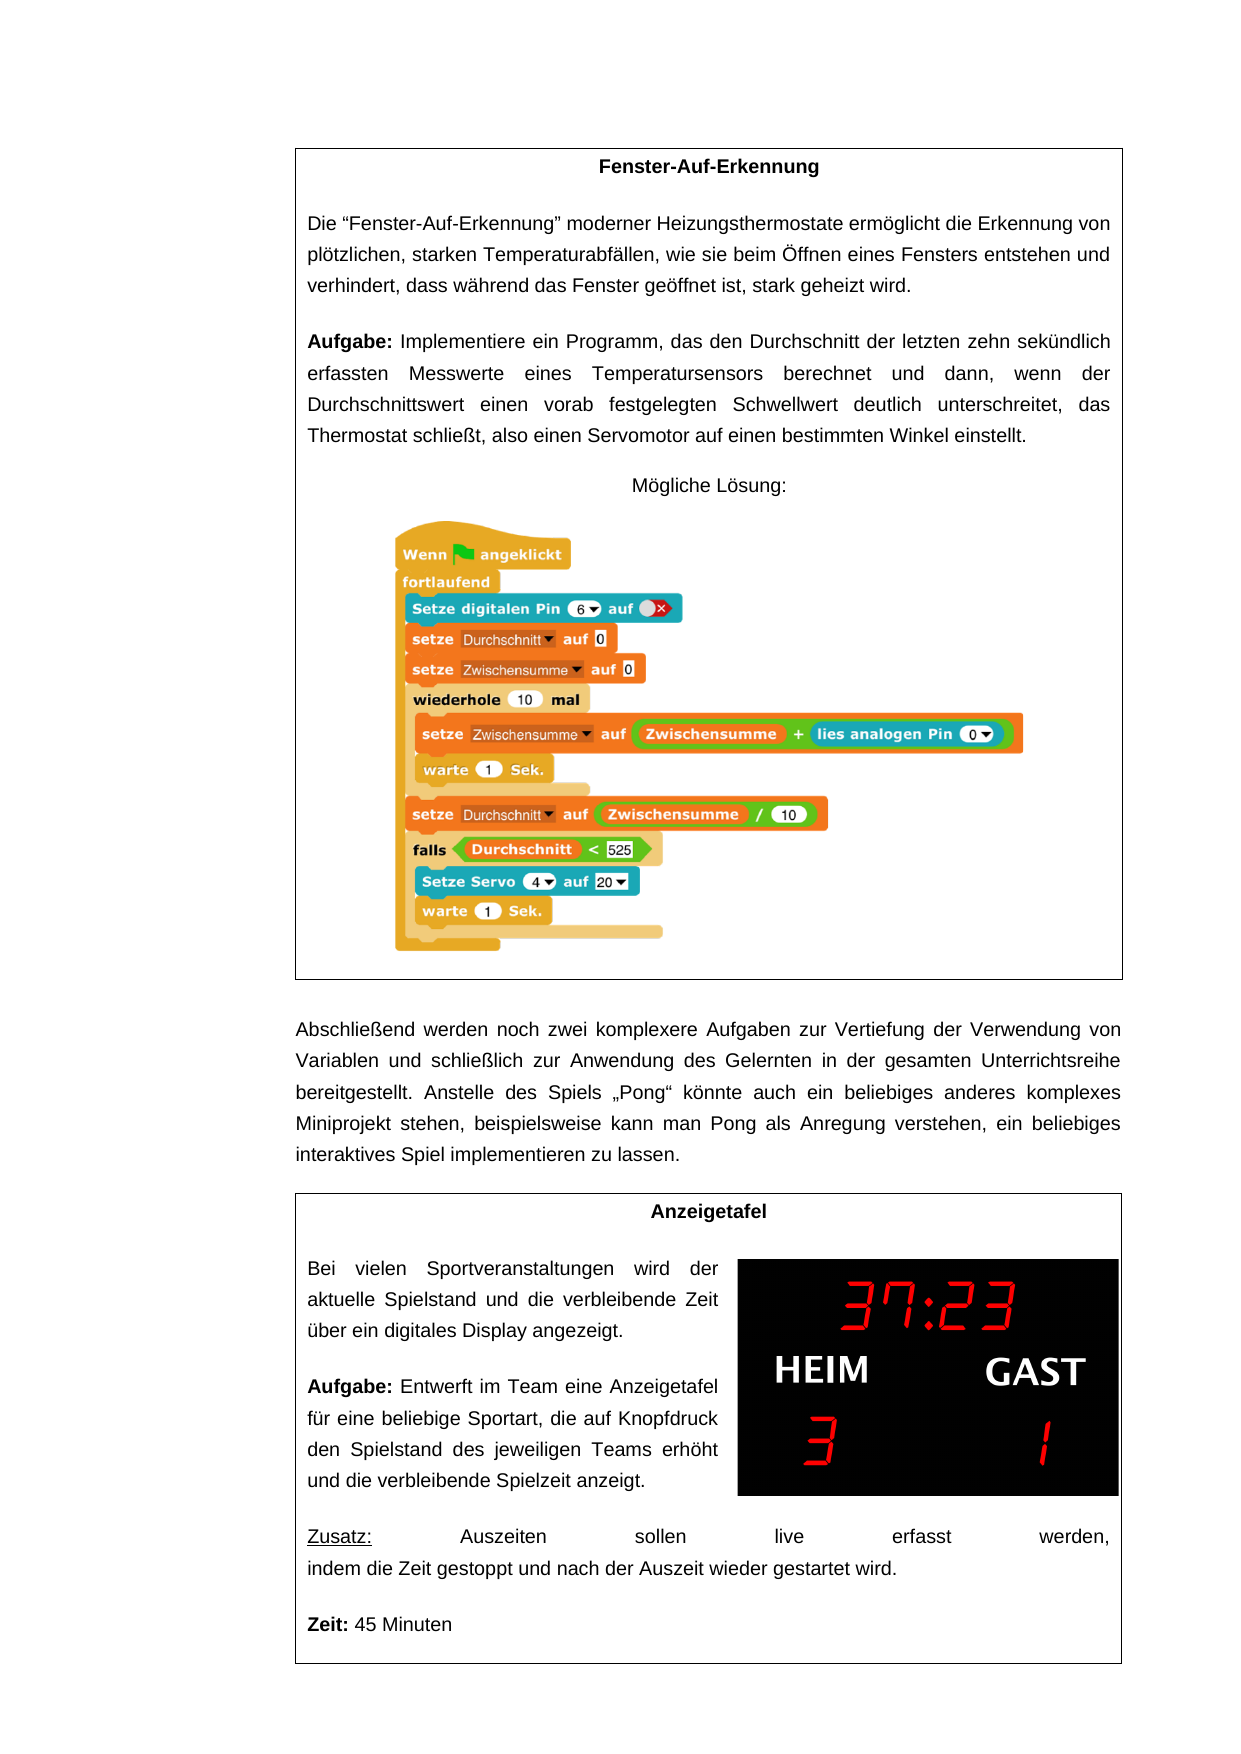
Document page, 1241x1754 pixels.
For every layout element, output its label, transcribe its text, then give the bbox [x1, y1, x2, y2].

table_header Anzeigetafel Bei vielen Sportveranstaltungen wird der aktuelle Spielstand und die verbleibende Zeit über ein digitales Display angezeigt. Aufgabe: Entwerft im Team eine Anzeigetafel für eine beliebige Sportart, die auf Knopfdruck den Spielstand des jeweiligen Teams erhöht und die verbleibende Spielzeit anzeigt. Zusatz: Auszeiten sollen live erfasst werden, indem die Zeit gestoppt und nach der Auszeit wieder gestartet wird. Zeit: 45 Minuten [296, 1194, 1121, 1663]
table_cell Mögliche Lösung: [296, 474, 1122, 979]
picture [395, 521, 1024, 955]
text Abschließend werden noch zwei komplexere Aufgaben zur Vertiefung der Verwendung von Variablen und schließlich zur Anwendung des Gelernten in der gesamten Unterrichtsreihe bereitgestellt. Anstelle des Spiels „Pong“ könnte auch ein beliebiges anderes komplexes Miniprojekt stehen, beispielsweise kann man Pong als Anregung verstehen, ein beliebiges interaktives Spiel implementieren zu lassen. [295, 980, 1122, 1168]
table_header Fenster-Auf-Erkennung Die “Fenster-Auf-Erkennung” moderner Heizungsthermostate ermöglicht die Erkennung von plötzlichen, starken Temperaturabfällen, wie sie beim Öffnen eines Fensters entstehen und verhindert, dass während das Fenster geöffnet ist, stark geheizt wird. Aufgabe: Implementiere ein Programm, das den Durchschnitt der letzten zehn sekündlich erfassten Messwerte eines Temperatursensors berechnet und dann, wenn der Durchschnittswert einen vorab festgelegten Schwellwert deutlich unterschreitet, das Thermostat schließt, also einen Servomotor auf einen bestimmten Winkel einstellt. [296, 149, 1122, 474]
